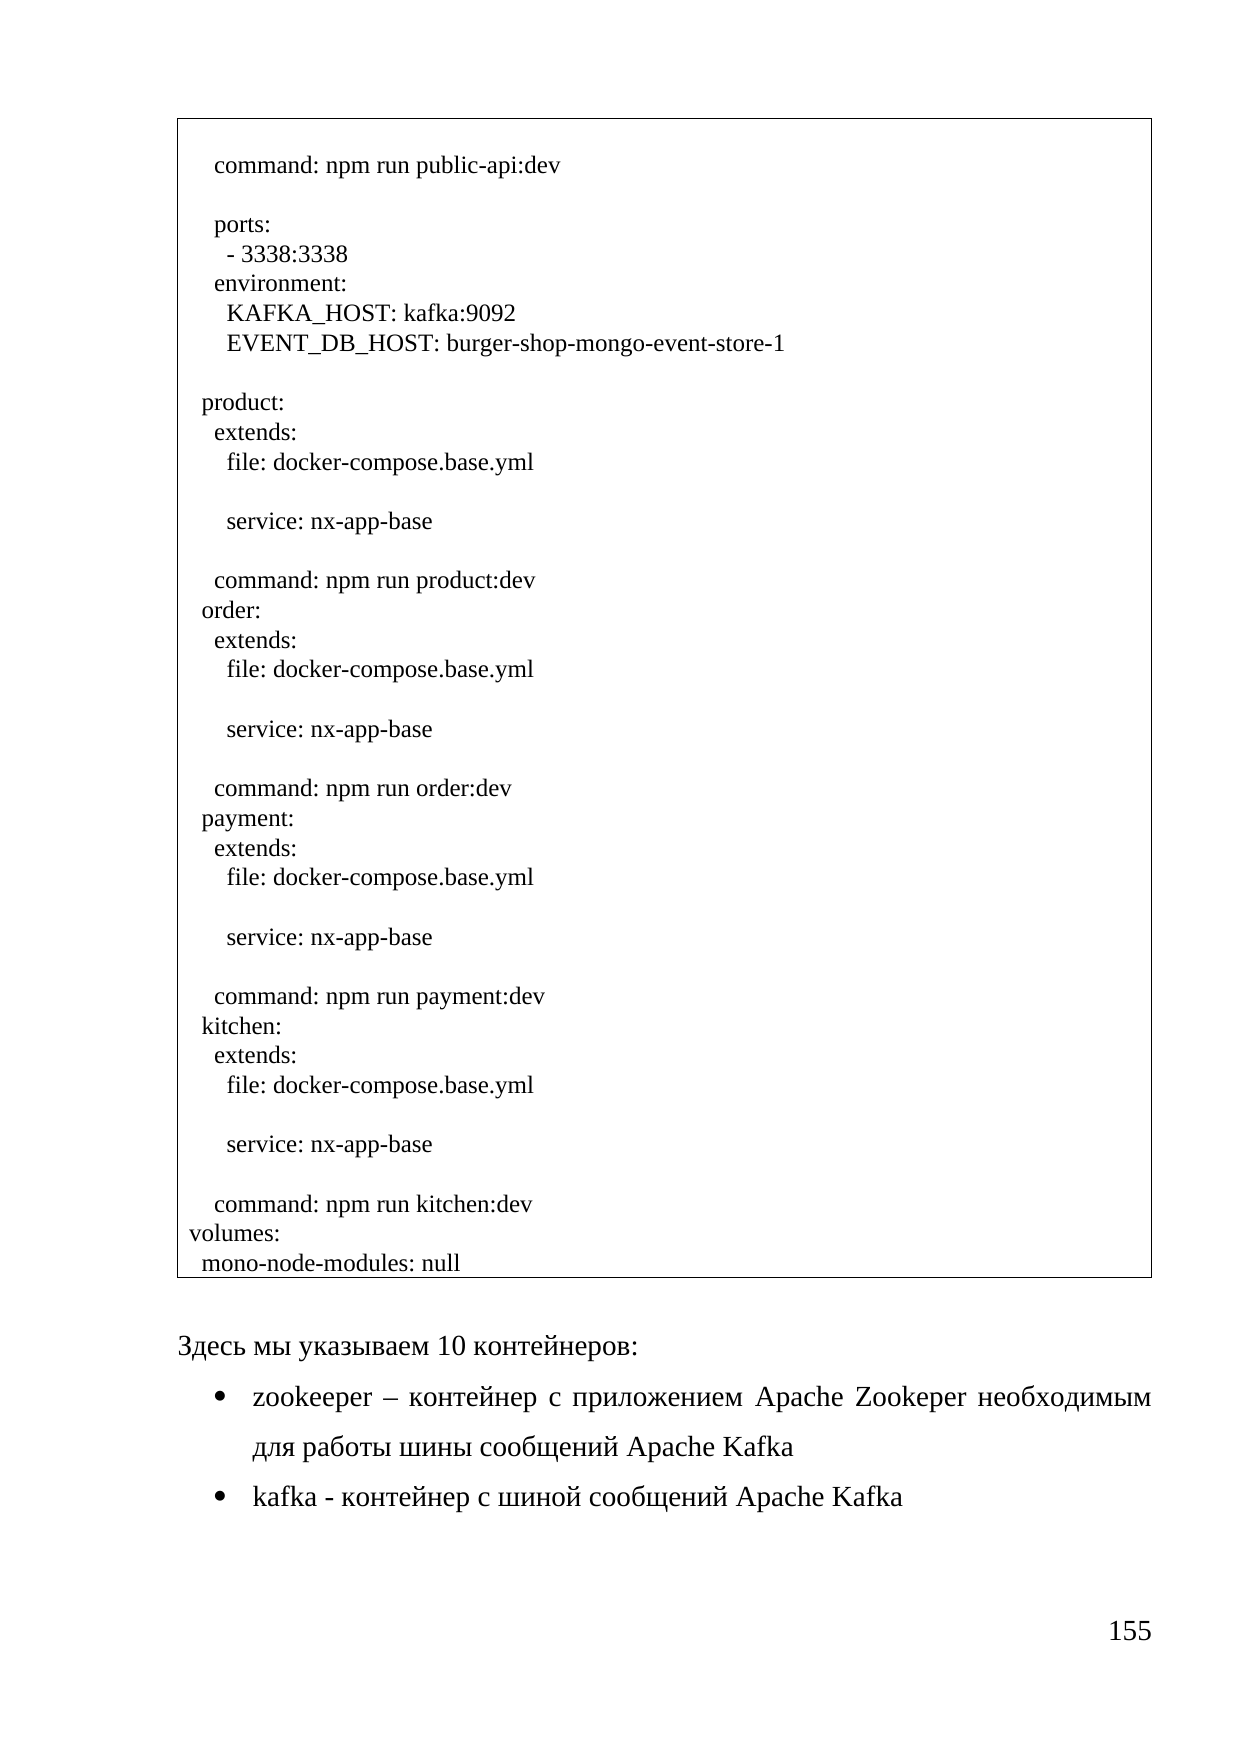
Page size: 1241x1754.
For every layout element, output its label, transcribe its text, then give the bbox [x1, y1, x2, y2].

list kafka - контейнер с шиной сообщений Apache Kafka [215, 1479, 1152, 1513]
text Здесь мы указываем 10 контейнеров: [177, 1328, 1152, 1362]
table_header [178, 119, 1151, 1277]
list zookeeper – контейнер с приложением Apache Zookeper необходимым для работы шины сообщений Apache Kafka [215, 1379, 1152, 1463]
